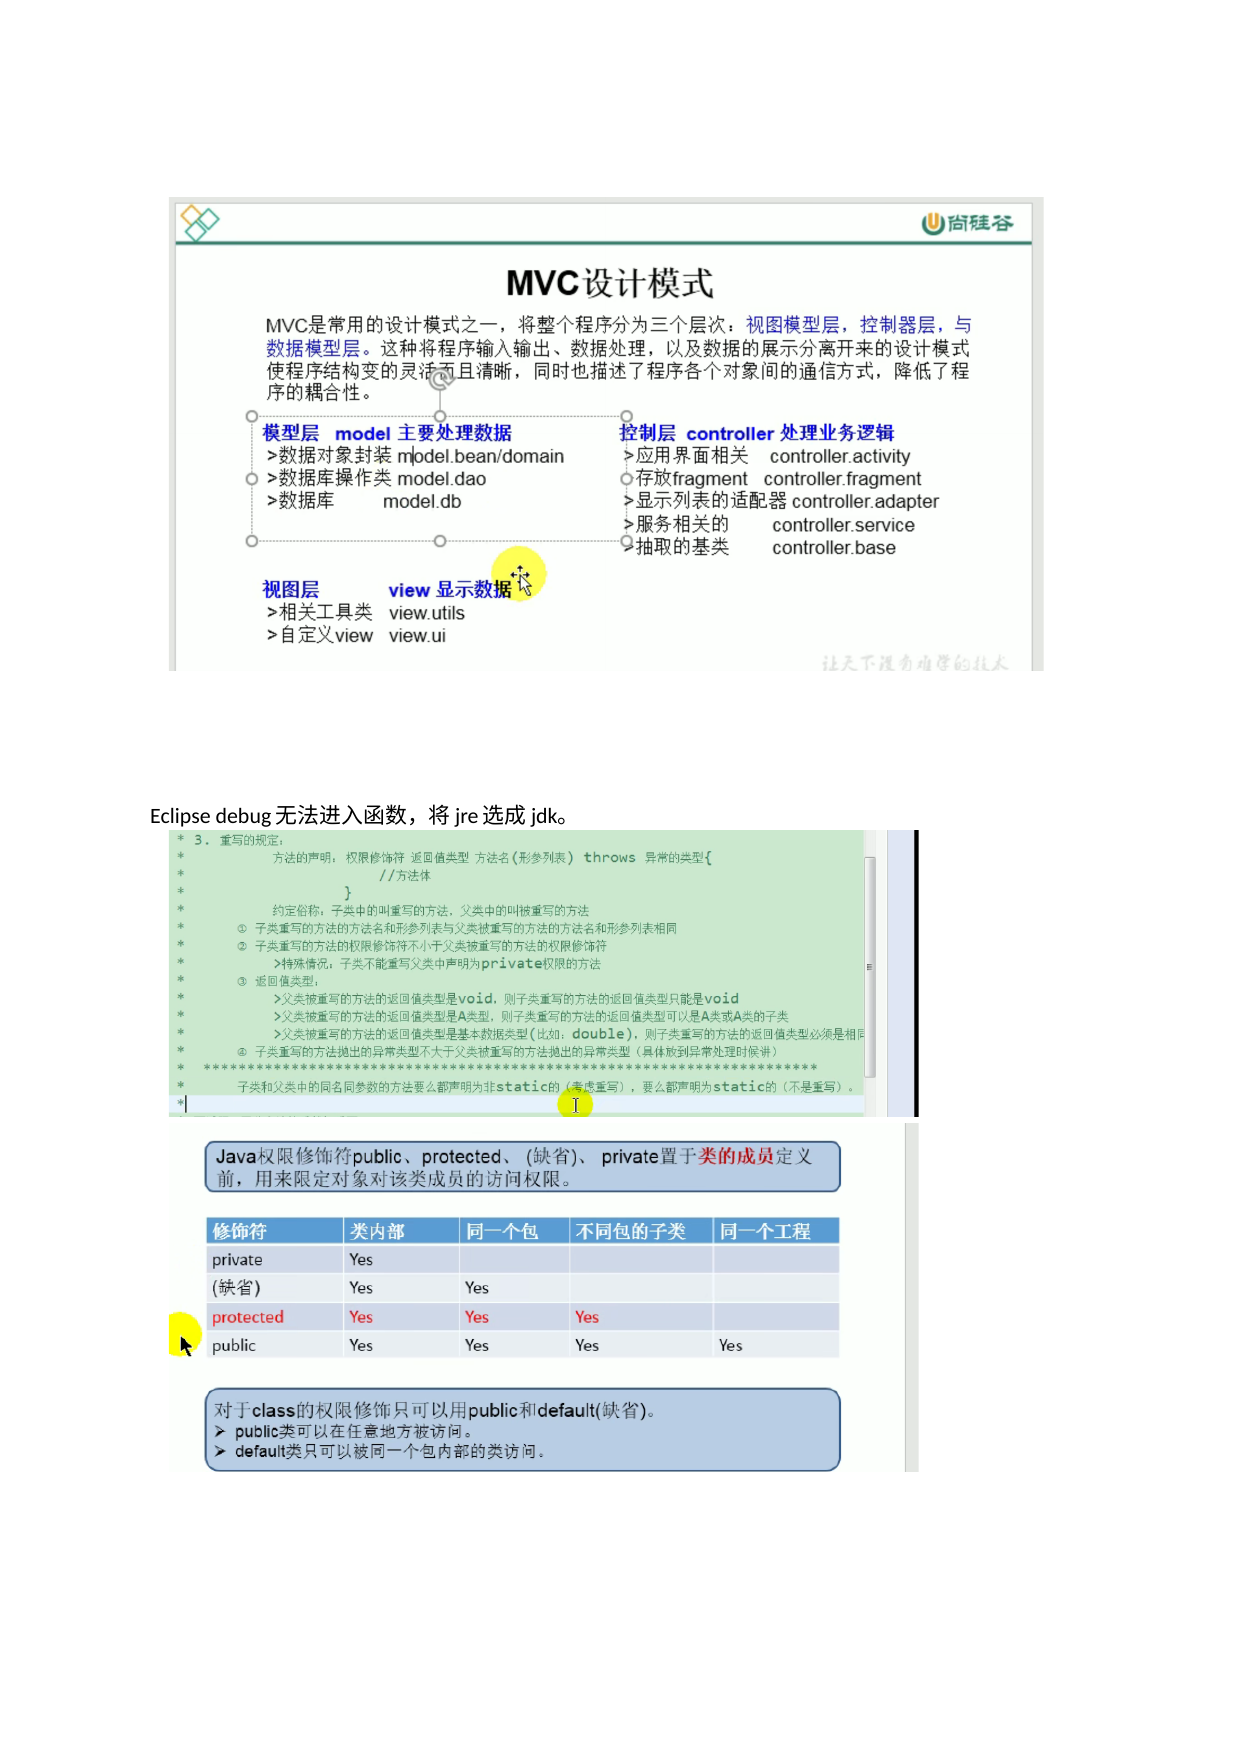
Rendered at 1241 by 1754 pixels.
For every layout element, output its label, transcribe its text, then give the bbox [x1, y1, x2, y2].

text Eclipse debug无法进入函数，将jre选成jdk。 [150, 798, 1090, 831]
